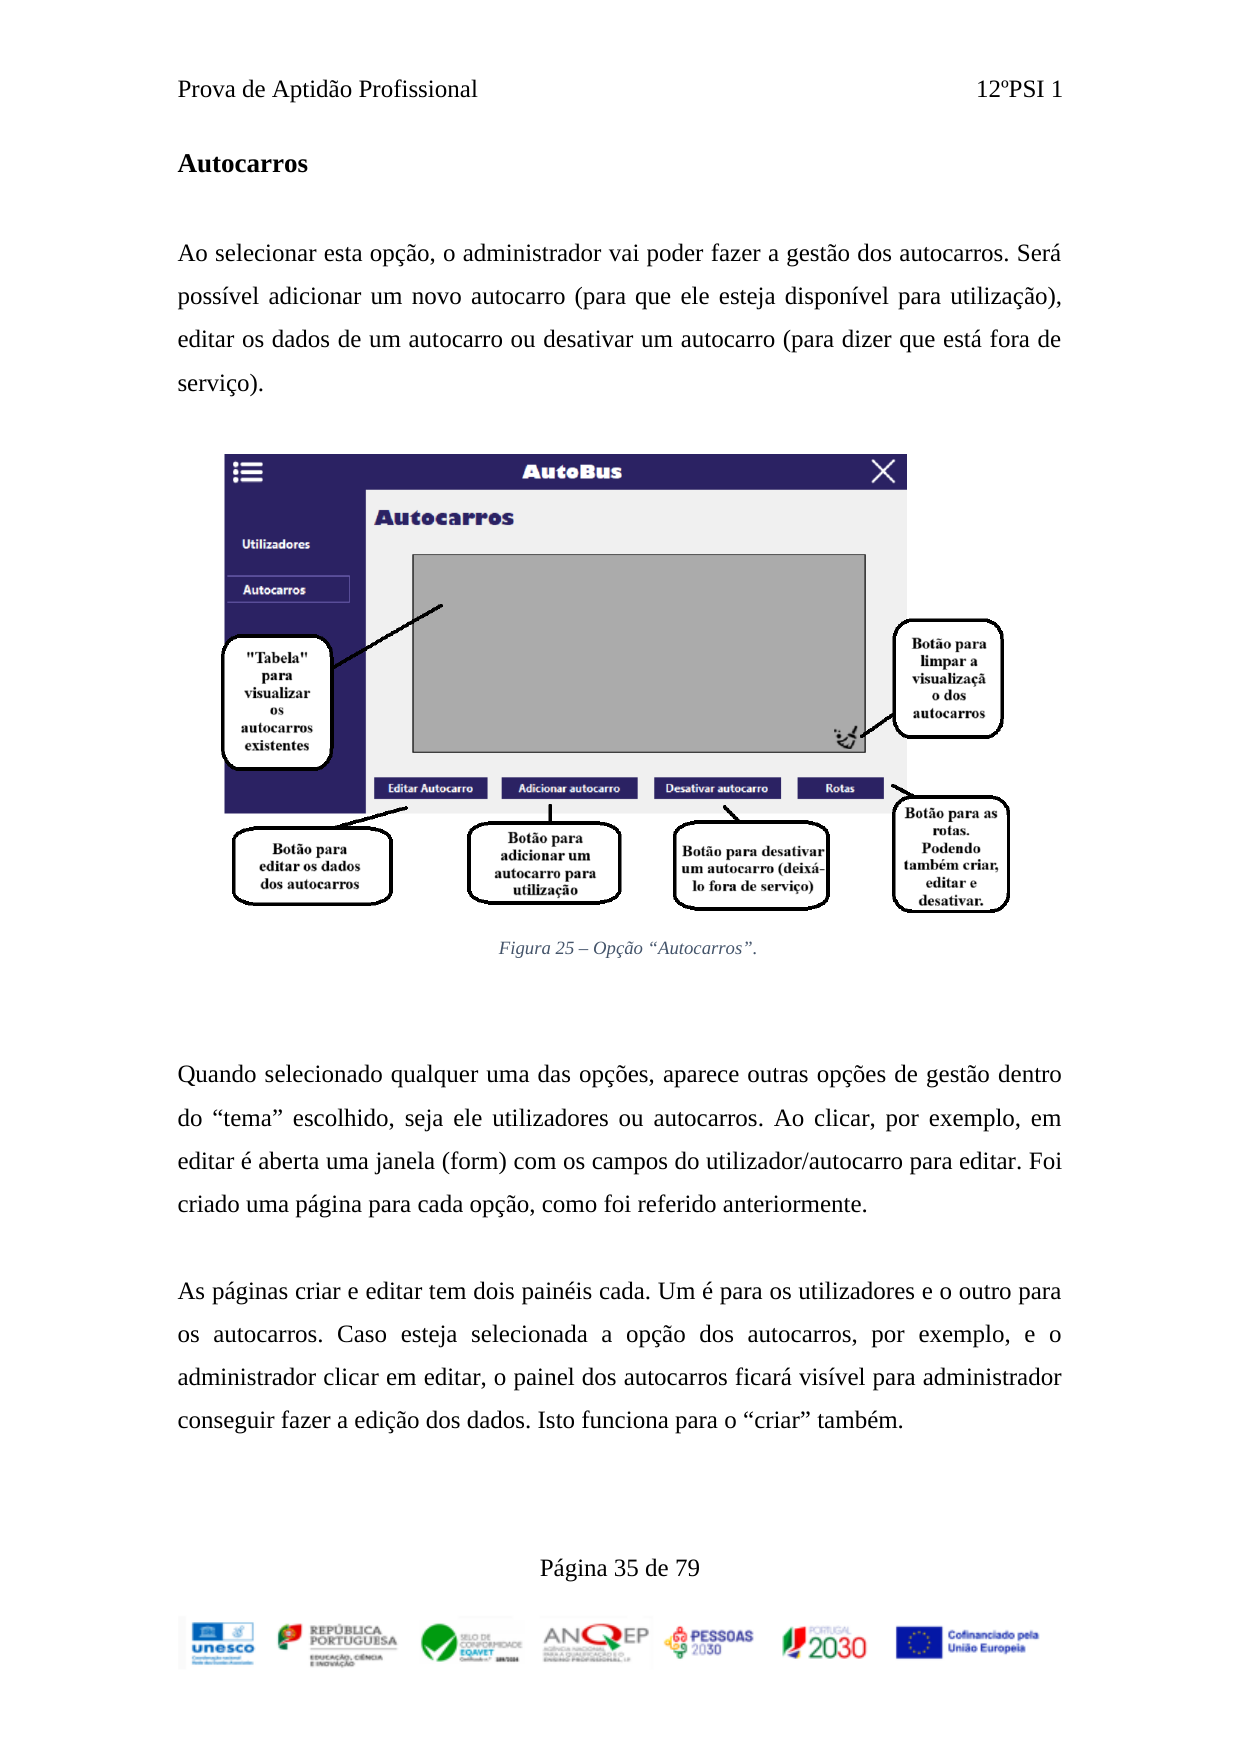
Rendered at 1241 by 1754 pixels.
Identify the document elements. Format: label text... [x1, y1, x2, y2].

text Quando selecionado qualquer uma das opções, aparece outras opções de gestão dentro do “tema” escolhido, seja ele utilizadores ou autocarros. Ao clicar, por exemplo, em editar é aberta uma janela (form) com os campos do utilizador/autocarro para editar. Foi criado uma página para cada opção, como foi referido anteriormente. [177, 1059, 1063, 1218]
text Autocarros [177, 148, 1063, 179]
text As páginas criar e editar tem dois painéis cada. Um é para os utilizadores e o outro para os autocarros. Caso esteja selecionada a opção dos autocarros, por exemplo, e o administrador clicar em editar, o painel dos autocarros ficará visível para administrador conseguir fazer a edição dos dados. Isto funciona para o “criar” também. [177, 1276, 1063, 1434]
picture [213, 447, 1027, 923]
text Figura 25 – Opção “Autocarros”. [195, 937, 1063, 959]
text Ao selecionar esta opção, o administrador vai poder fazer a gestão dos autocarros. Será possível adicionar um novo autocarro (para que ele esteja disponível para utilização), editar os dados de um autocarro ou desativar um autocarro (para dizer que está fora de serviço). [177, 238, 1063, 396]
picture [177, 1615, 1084, 1677]
